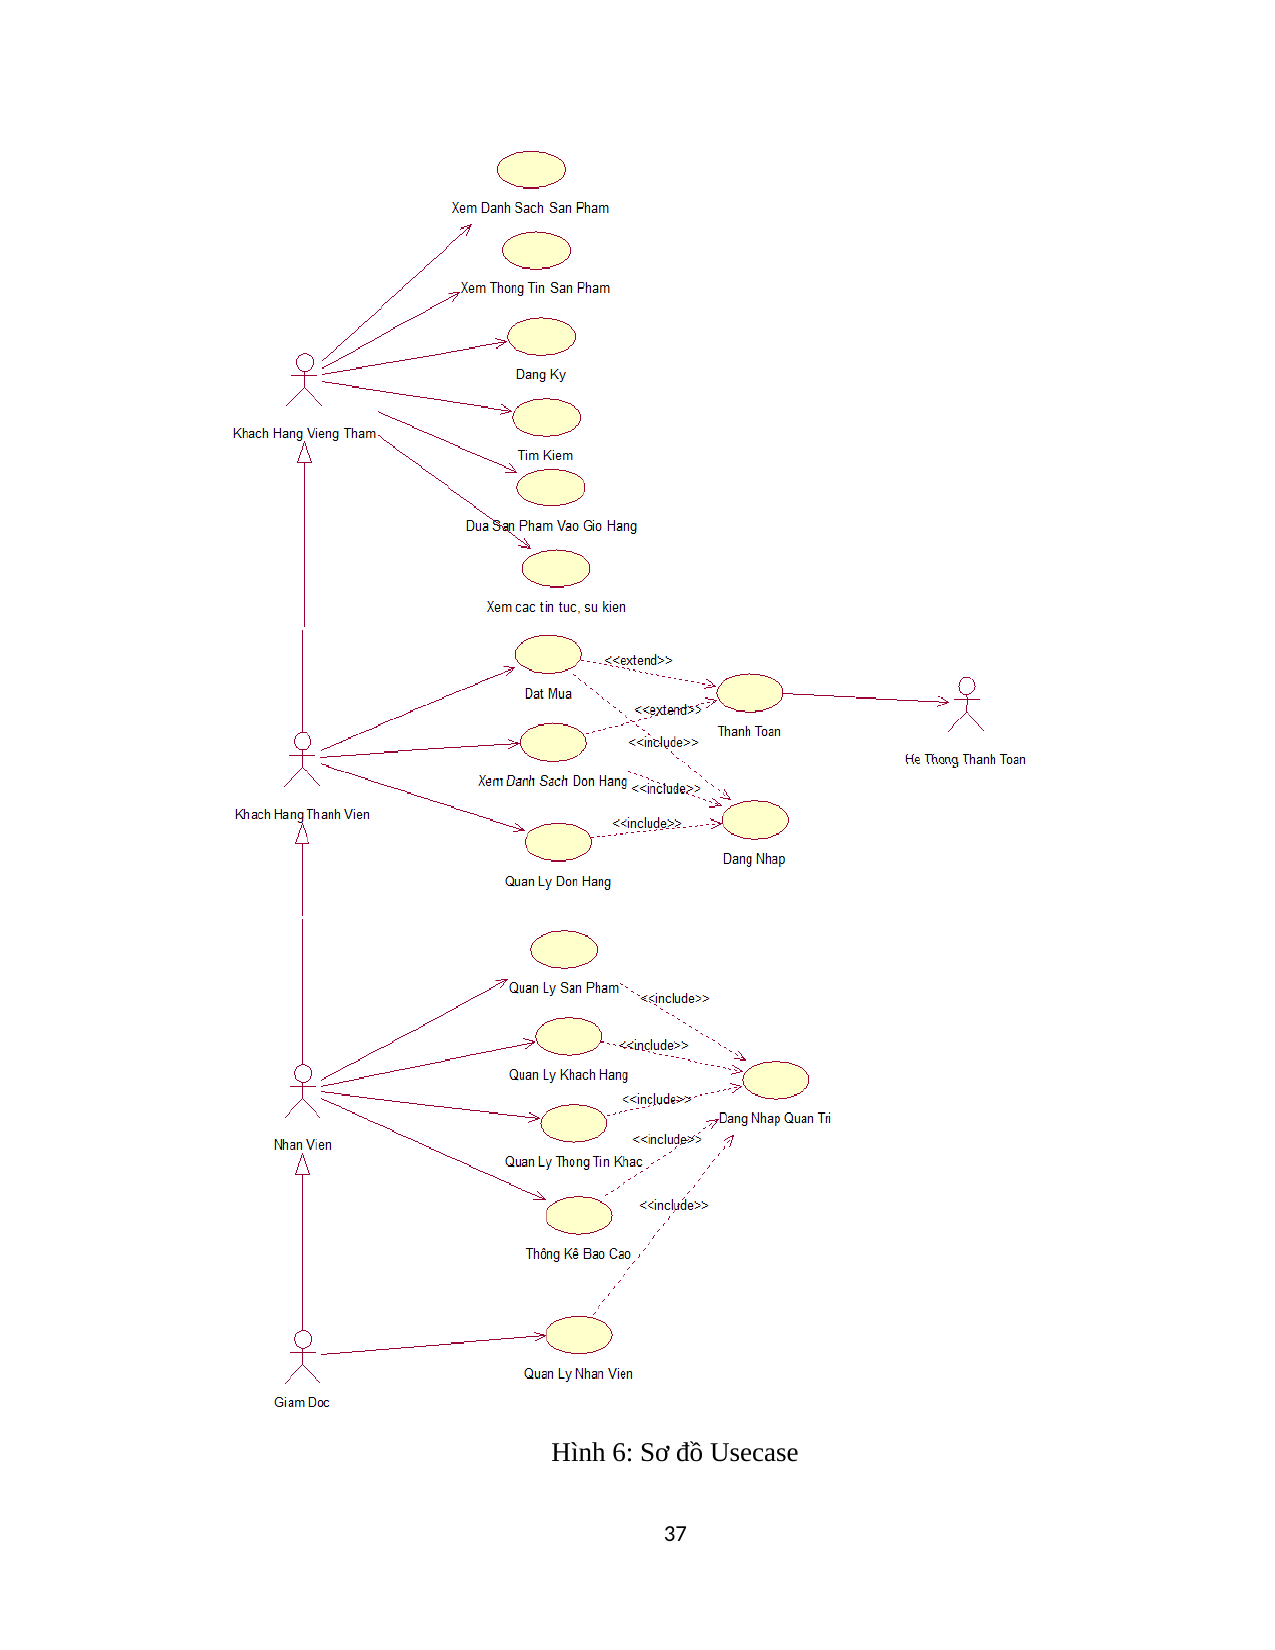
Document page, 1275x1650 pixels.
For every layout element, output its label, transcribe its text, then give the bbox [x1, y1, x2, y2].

picture [180, 150, 1188, 627]
picture [186, 630, 1164, 916]
text Hình 6: Sơ đồ Usecase [180, 1436, 1170, 1467]
picture [188, 919, 1162, 1432]
